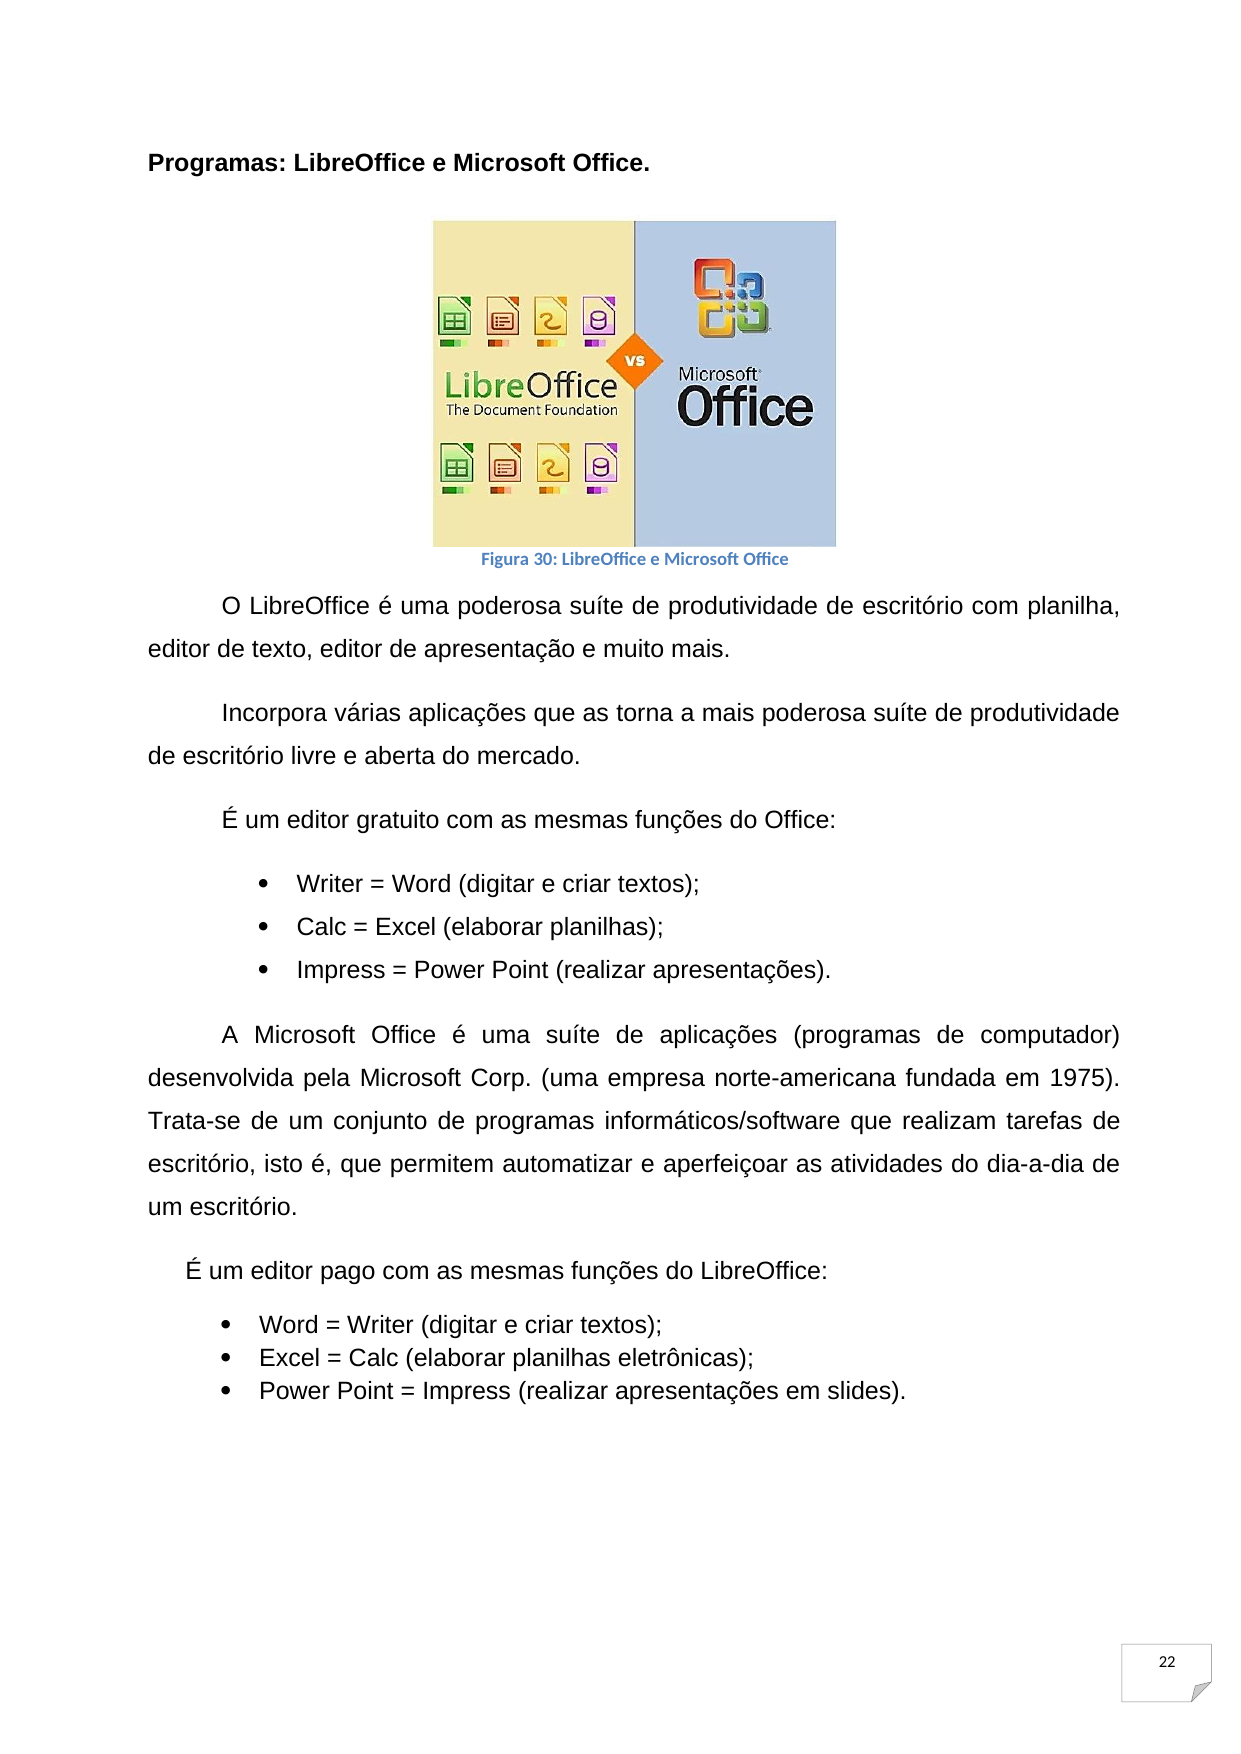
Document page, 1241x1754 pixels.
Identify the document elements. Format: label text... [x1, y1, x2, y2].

list Calc = Excel (elaborar planilhas); [259, 912, 1122, 941]
list Excel = Calc (elaborar planilhas eletrônicas); [221, 1343, 1122, 1372]
text É um editor gratuito com as mesmas funções do Office: [148, 805, 1122, 834]
list Power Point = Impress (realizar apresentações em slides). [221, 1376, 1122, 1405]
text O LibreOffice é uma poderosa suíte de produtividade de escritório com planilha, editor de texto, editor de apresentação e muito mais. [148, 591, 1122, 663]
picture [431, 215, 839, 547]
text Figura 30: LibreOffice e Microsoft Office [148, 547, 1122, 570]
list Word = Writer (digitar e criar textos); [221, 1310, 1122, 1339]
list Impress = Power Point (realizar apresentações). [259, 956, 1122, 984]
list Writer = Word (digitar e criar textos); [259, 869, 1122, 898]
text A Microsoft Office é uma suíte de aplicações (programas de computador) desenvolvida pela Microsoft Corp. (uma empresa norte-americana fundada em 1975). Trata-se de um conjunto de programas informáticos/software que realizam tarefas de escritório, isto é, que permitem automatizar e aperfeiçoar as atividades do dia-a-dia de um escritório. [148, 1019, 1122, 1221]
text É um editor pago com as mesmas funções do LibreOffice: [148, 1256, 1122, 1285]
text Incorpora várias aplicações que as torna a mais poderosa suíte de produtividade de escritório livre e aberta do mercado. [148, 698, 1122, 770]
subtitle Programas: LibreOffice e Microsoft Office. [148, 148, 1122, 176]
